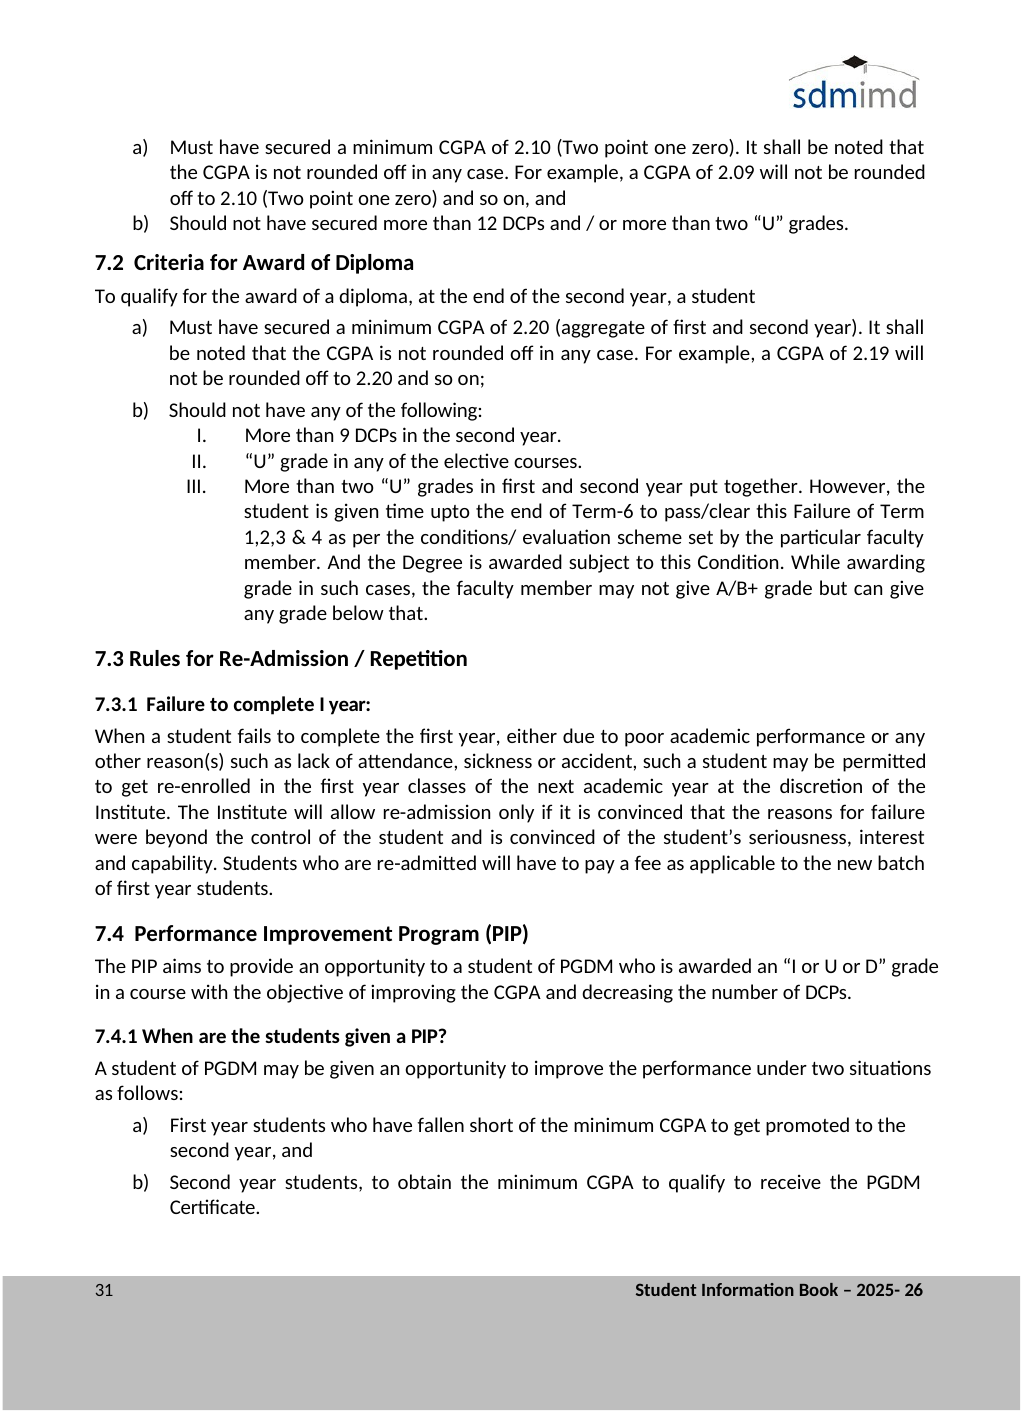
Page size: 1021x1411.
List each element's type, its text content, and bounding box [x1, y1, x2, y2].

subtitle Failure to complete I year: [94, 691, 991, 717]
list More than two “U” grades in first and second year put together. However, the student is given time upto the end of Term-6 to pass/clear this Failure of Term 1,2,3 & 4 as per the conditions/ evaluation scheme set by the particular faculty member. And the Degree is awarded subject to this Condition. While awarding grade in such cases, the faculty member may not give A/B+ grade but can give any grade below that. [186, 473, 926, 626]
text To qualify for the award of a diploma, at the end of the second year, a student [94, 283, 991, 308]
list Second year students, to obtain the minimum CGPA to qualify to receive the PGDM Certificate. [132, 1169, 926, 1220]
list Should not have secured more than 12 DCPs and / or more than two “U” grades. [132, 211, 991, 236]
text in a course with the objective of improving the CGPA and decreasing the number of DCPs. [94, 979, 991, 1005]
list Should not have any of the following: [132, 397, 991, 422]
list First year students who have fallen short of the minimum CGPA to get promoted to the second year, and [132, 1112, 926, 1163]
list “U” grade in any of the elective courses. [191, 448, 991, 473]
picture [788, 55, 920, 109]
list Must have secured a minimum CGPA of 2.20 (aggregate of first and second year). It shall be noted that the CGPA is not rounded off in any case. For example, a CGPA of 2.19 will not be rounded off to 2.20 and so on; [132, 314, 925, 391]
list More than 9 DCPs in the second year. [196, 422, 991, 448]
subtitle Rules for Re-Admission / Repetition [94, 644, 991, 672]
subtitle Performance Improvement Program (PIP) [94, 919, 991, 947]
subtitle When are the students given a PIP? [94, 1023, 991, 1049]
subtitle Criteria for Award of Diploma [94, 248, 991, 276]
text A student of PGDM may be given an opportunity to improve the performance under two situations as follows: [94, 1055, 935, 1106]
text When a student fails to complete the first year, either due to poor academic performance or any other reason(s) such as lack of attendance, sickness or accident, such a student may be permitted to get re-enrolled in the first year classes of the next academic year at the discretion of the Institute. The Institute will allow re-admission only if it is convinced that the reasons for failure were beyond the control of the student and is convinced of the student’s seriousness, interest and capability. Students who are re-admitted will have to pay a fee as applicable to the new batch of first year students. [94, 723, 927, 901]
text The PIP aims to provide an opportunity to a student of PGDM who is awarded an “I or U or D” grade [94, 954, 991, 979]
list Must have secured a minimum CGPA of 2.10 (Two point one zero). It shall be noted that the CGPA is not rounded off in any case. For example, a CGPA of 2.09 will not be rounded off to 2.10 (Two point one zero) and so on, and [132, 134, 926, 210]
